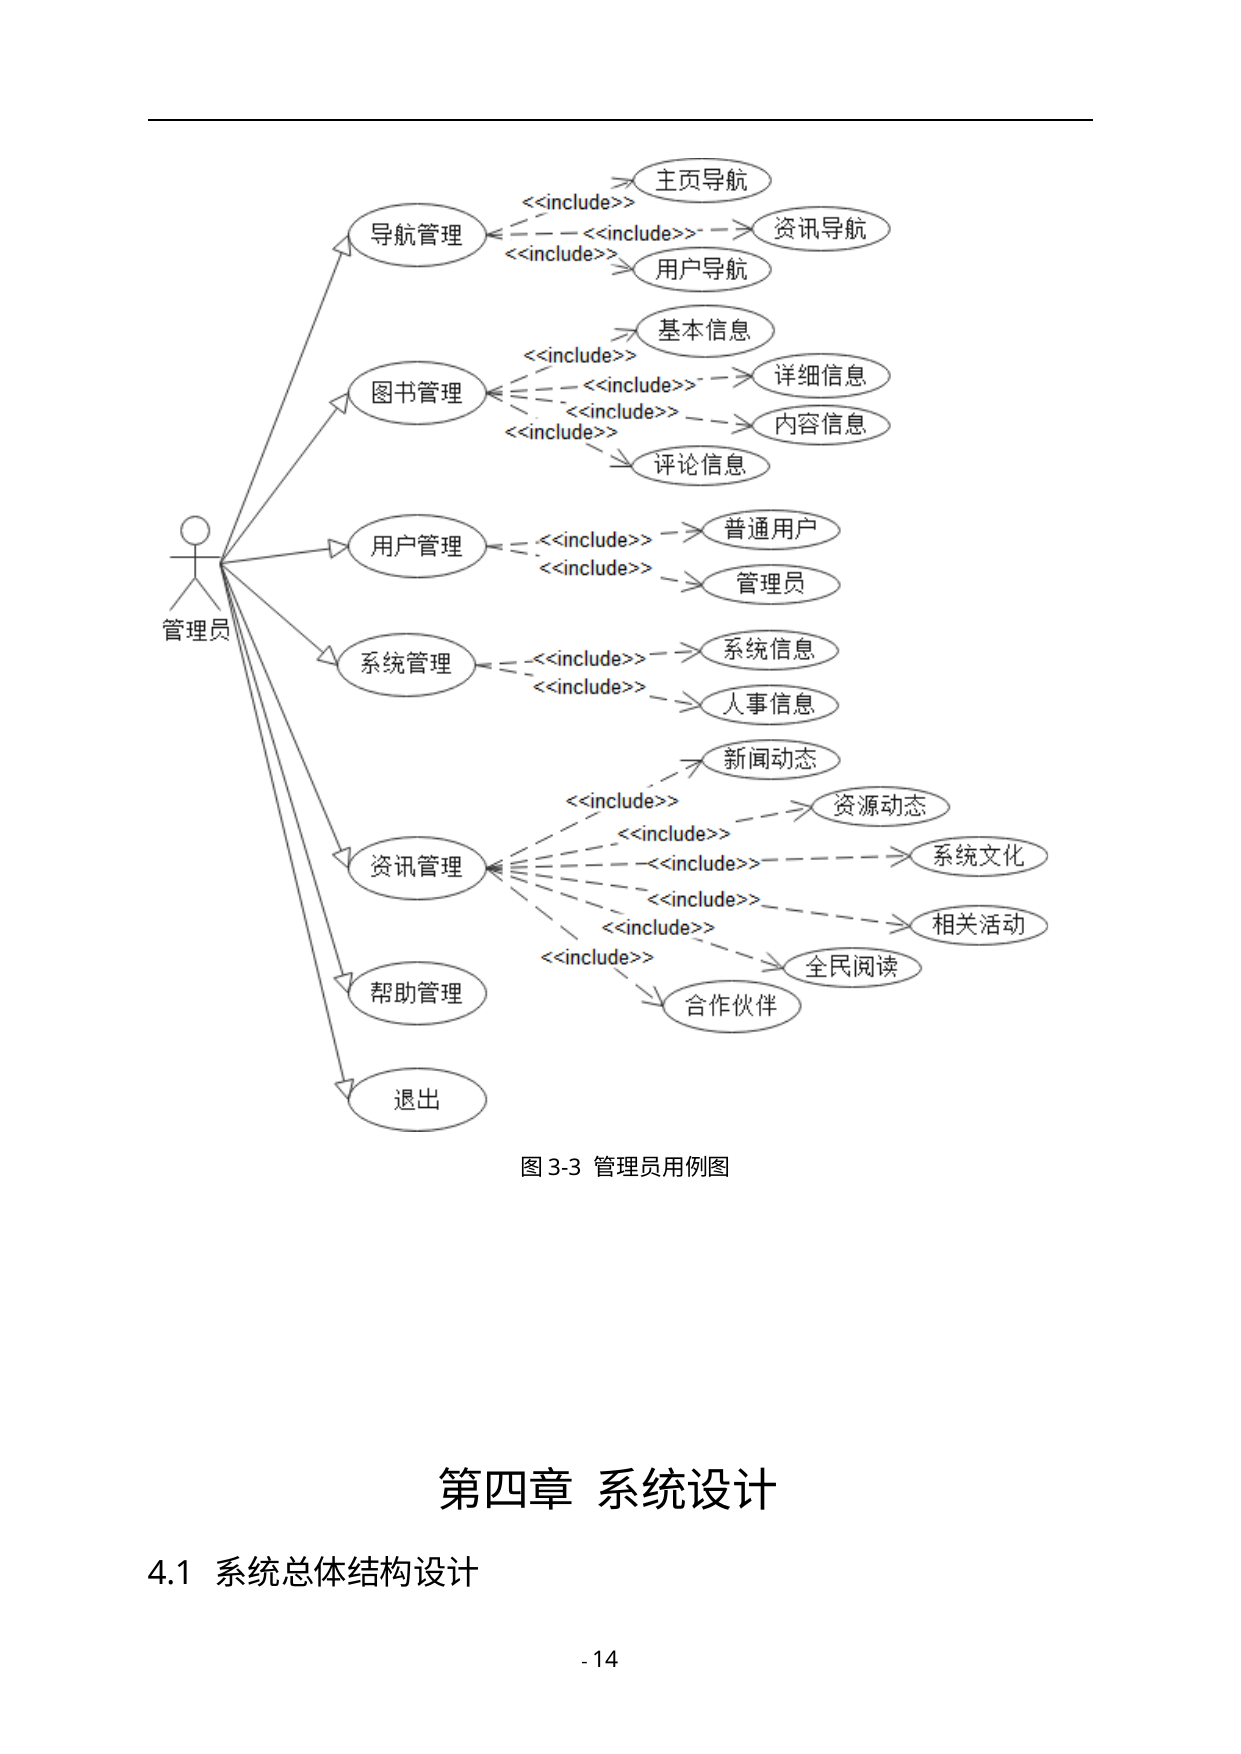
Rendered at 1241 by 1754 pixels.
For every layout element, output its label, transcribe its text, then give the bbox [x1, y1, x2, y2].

subtitle 第四章 系统设计 [437, 1453, 1126, 1519]
list 图3-3 管理员用例图 [125, 1148, 1126, 1182]
list 系统总体结构设计 [147, 1546, 1126, 1594]
picture [154, 158, 1049, 1132]
